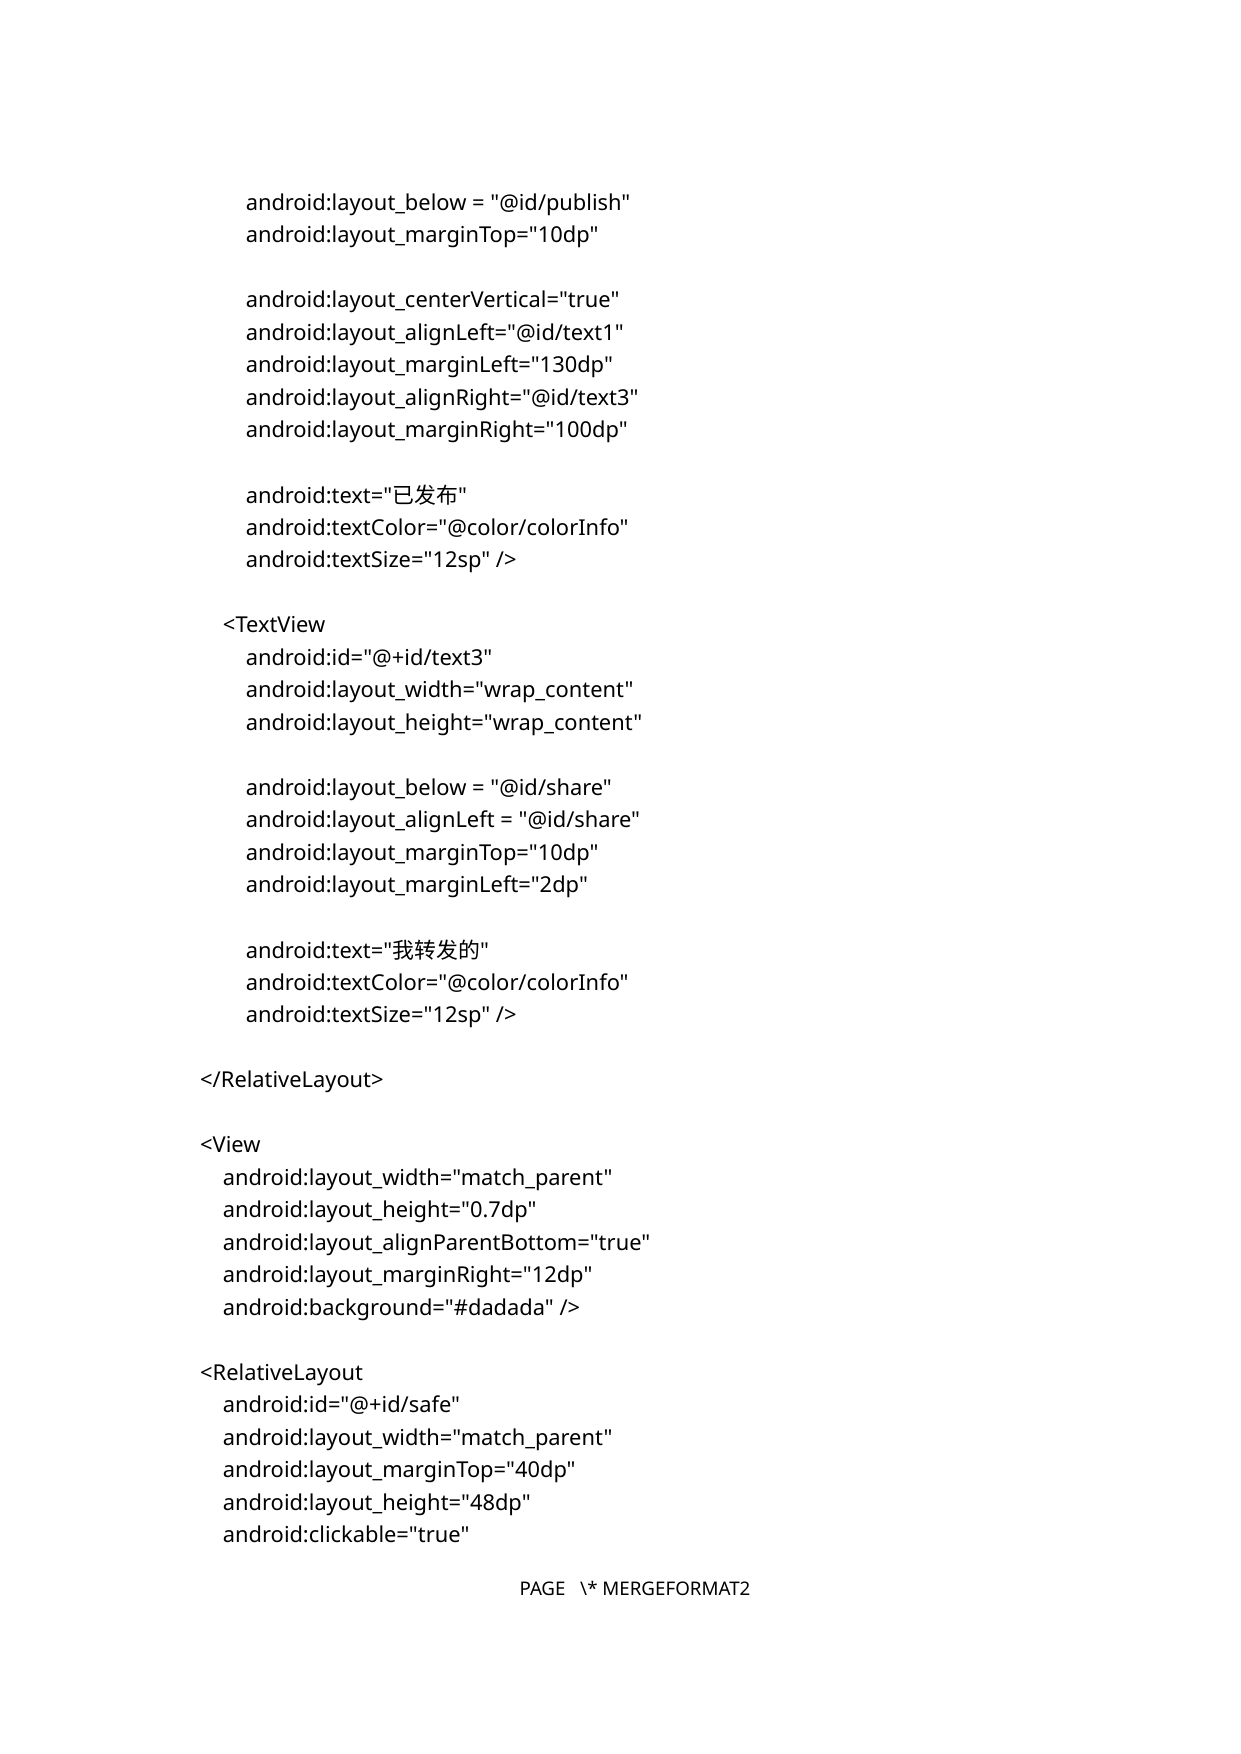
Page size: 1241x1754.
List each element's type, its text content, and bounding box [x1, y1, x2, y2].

text <View [177, 1128, 1092, 1161]
text android:layout_alignLeft = "@id/share" [177, 803, 1092, 836]
text android:text="已发布" [177, 478, 1092, 511]
text android:layout_alignRight="@id/text3" [177, 381, 1092, 413]
text android:layout_width="match_parent" [177, 1161, 1092, 1193]
text android:layout_marginLeft="130dp" [177, 348, 1092, 381]
text android:background="#dadada" /> [177, 1291, 1092, 1323]
text android:layout_height="wrap_content" [177, 706, 1092, 738]
text android:id="@+id/safe" [177, 1388, 1092, 1421]
text android:layout_marginRight="12dp" [177, 1258, 1092, 1291]
text </RelativeLayout> [177, 1063, 1092, 1096]
text android:layout_alignLeft="@id/text1" [177, 316, 1092, 348]
text android:textColor="@color/colorInfo" [177, 966, 1092, 998]
text android:layout_height="0.7dp" [177, 1193, 1092, 1226]
text android:textColor="@color/colorInfo" [177, 511, 1092, 543]
text android:layout_marginLeft="2dp" [177, 868, 1092, 901]
text android:layout_marginTop="10dp" [177, 218, 1092, 251]
text android:layout_below = "@id/publish" [177, 186, 1092, 218]
text android:text="我转发的" [177, 933, 1092, 966]
text <TextView [177, 608, 1092, 641]
text android:layout_marginRight="100dp" [177, 413, 1092, 446]
text android:layout_height="48dp" [177, 1486, 1092, 1518]
text android:textSize="12sp" /> [177, 543, 1092, 576]
text android:layout_below = "@id/share" [177, 771, 1092, 803]
text android:layout_width="wrap_content" [177, 673, 1092, 706]
text android:layout_marginTop="40dp" [177, 1453, 1092, 1486]
text android:layout_centerVertical="true" [177, 283, 1092, 316]
text android:textSize="12sp" /> [177, 998, 1092, 1031]
text android:layout_width="match_parent" [177, 1421, 1092, 1453]
text <RelativeLayout [177, 1356, 1092, 1388]
text android:layout_marginTop="10dp" [177, 836, 1092, 868]
text android:layout_alignParentBottom="true" [177, 1226, 1092, 1258]
text android:id="@+id/text3" [177, 641, 1092, 673]
text android:clickable="true" [177, 1518, 1092, 1551]
